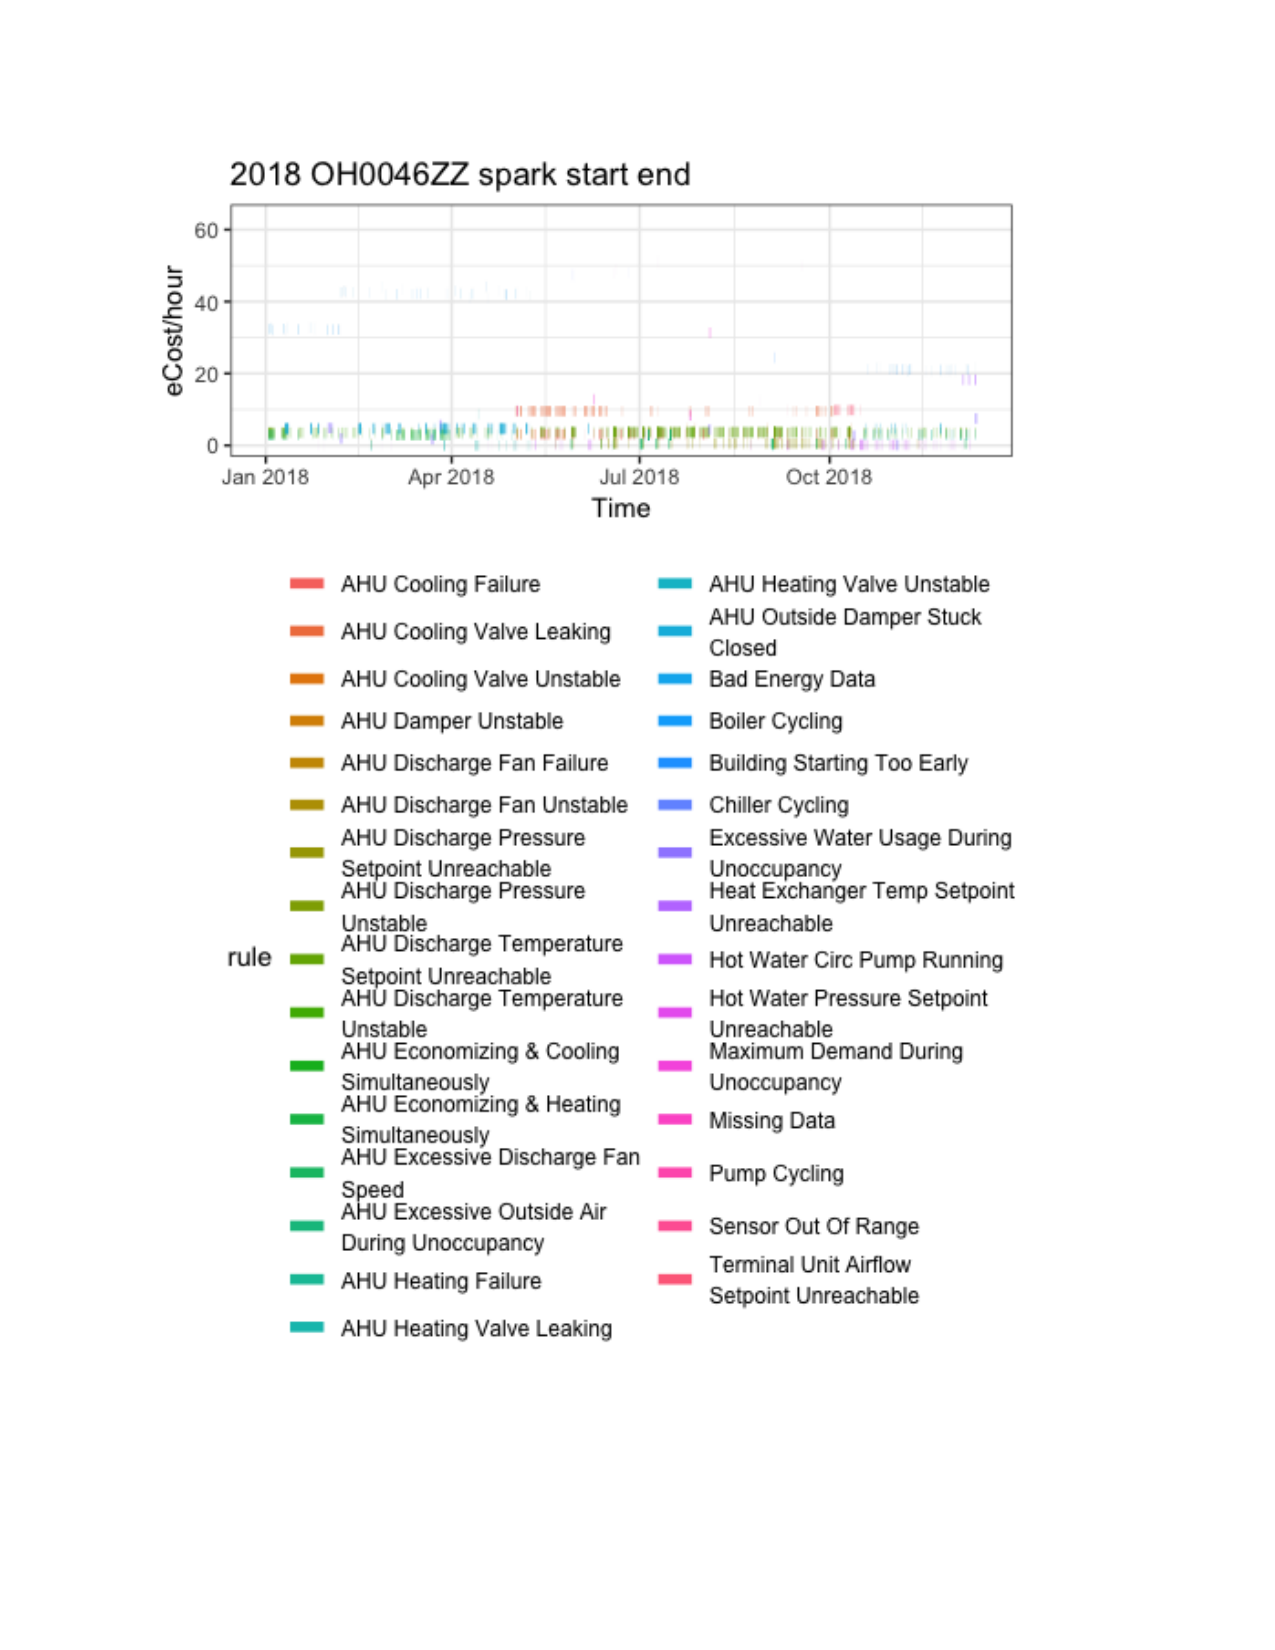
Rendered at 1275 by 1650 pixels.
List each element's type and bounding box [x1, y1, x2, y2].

picture [150, 150, 1025, 1375]
